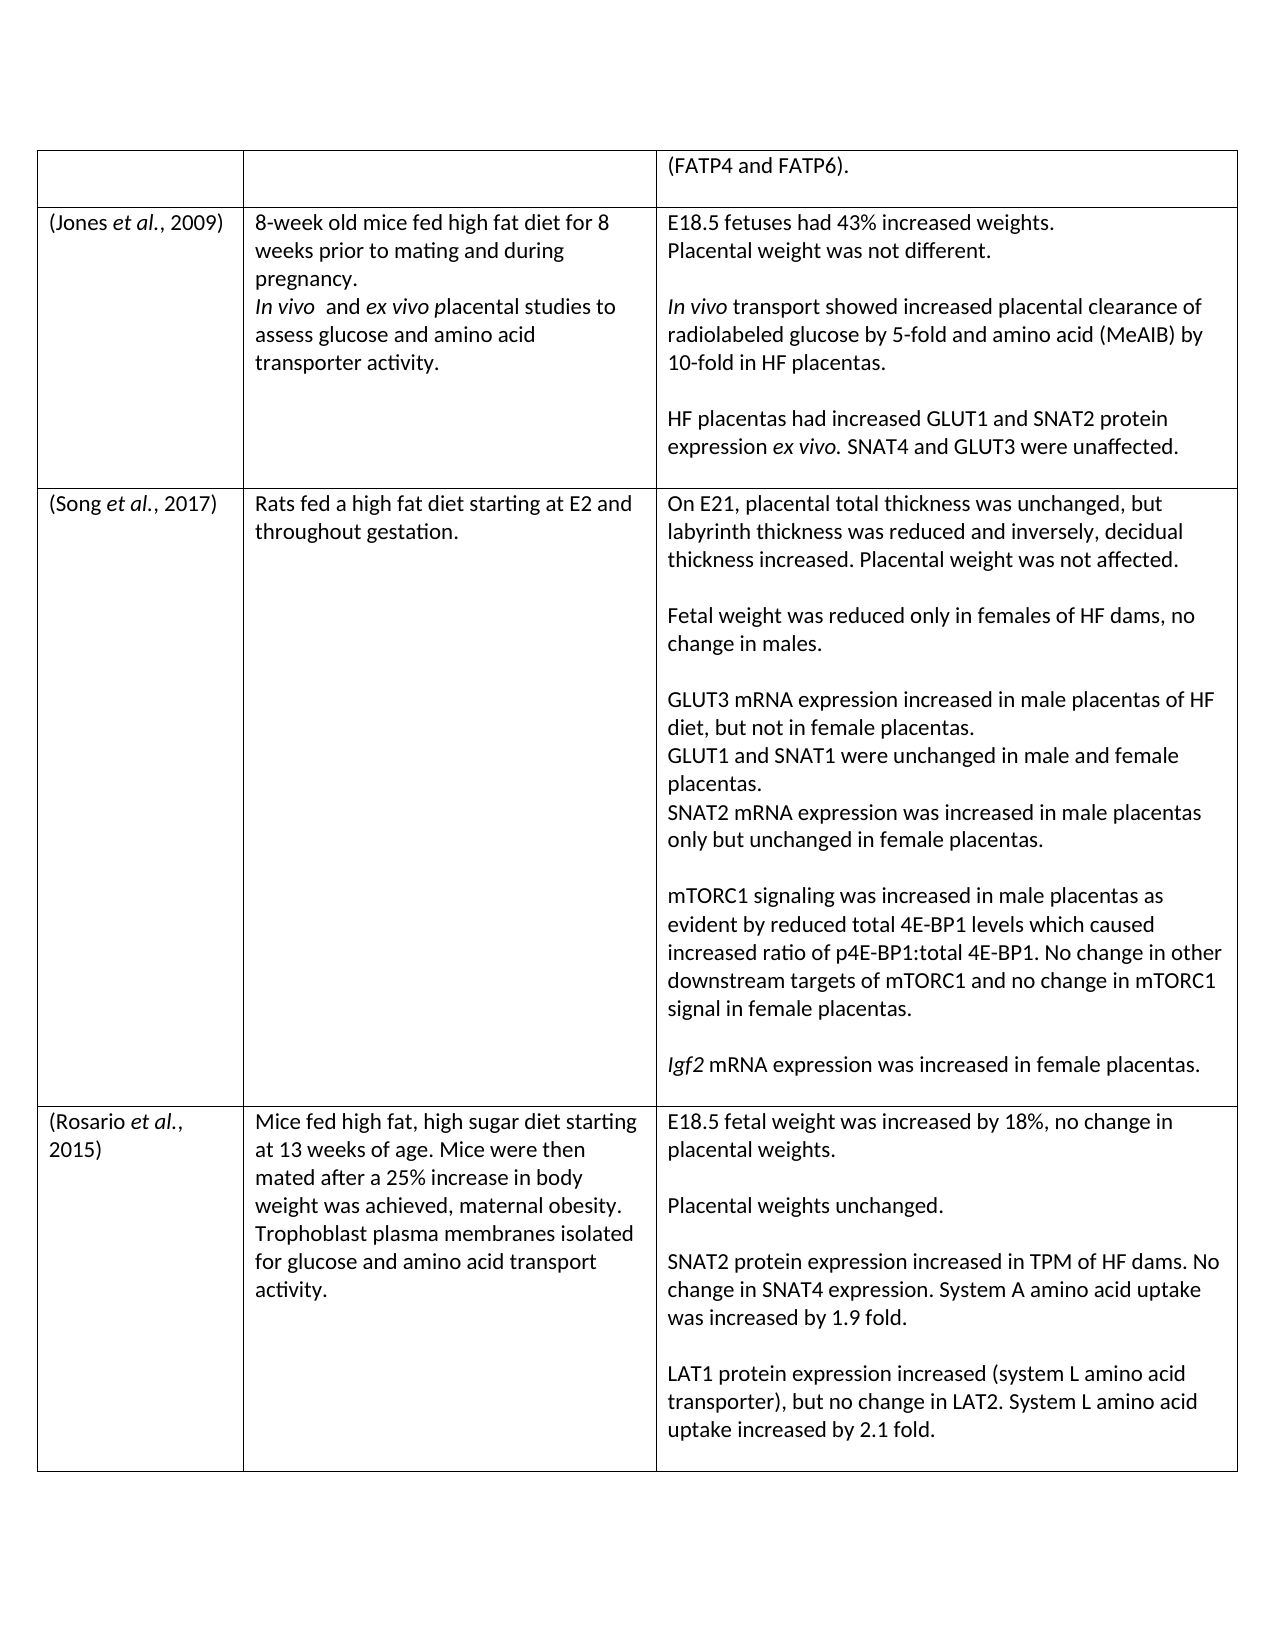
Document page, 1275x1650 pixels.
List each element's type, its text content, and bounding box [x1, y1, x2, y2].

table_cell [38, 1107, 243, 1471]
table_cell 8-week old mice fed high fat diet for 8 weeks prior to mating and during pregnancy. In vivo and ex vivo placental studies to assess glucose and amino acid transporter activity. [244, 208, 656, 488]
table_cell Rats fed a high fat diet starting at E2 and throughout gestation. [244, 489, 656, 1106]
table_cell E18.5 fetuses had 43% increased weights. Placental weight was not different. In vivo transport showed increased placental clearance of radiolabeled glucose by 5-fold and amino acid (MeAIB) by 10-fold in HF placentas. HF placentas had increased GLUT1 and SNAT2 protein expression ex vivo. SNAT4 and GLUT3 were unaffected. [657, 208, 1237, 488]
table_cell (Song et al., 2017) [38, 489, 243, 1106]
table_cell (Jones et al., 2009) [38, 208, 243, 488]
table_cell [657, 151, 1237, 207]
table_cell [244, 1107, 656, 1471]
table_cell On E21, placental total thickness was unchanged, but labyrinth thickness was reduced and inversely, decidual thickness increased. Placental weight was not affected. Fetal weight was reduced only in females of HF dams, no change in males. GLUT3 mRNA expression increased in male placentas of HF diet, but not in female placentas. GLUT1 and SNAT1 were unchanged in male and female placentas. SNAT2 mRNA expression was increased in male placentas only but unchanged in female placentas. mTORC1 signaling was increased in male placentas as evident by reduced total 4E-BP1 levels which caused increased ratio of p4E-BP1:total 4E-BP1. No change in other downstream targets of mTORC1 and no change in mTORC1 signal in female placentas. Igf2 mRNA expression was increased in female placentas. [657, 489, 1237, 1106]
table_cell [38, 151, 243, 207]
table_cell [657, 1107, 1237, 1471]
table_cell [244, 151, 656, 207]
